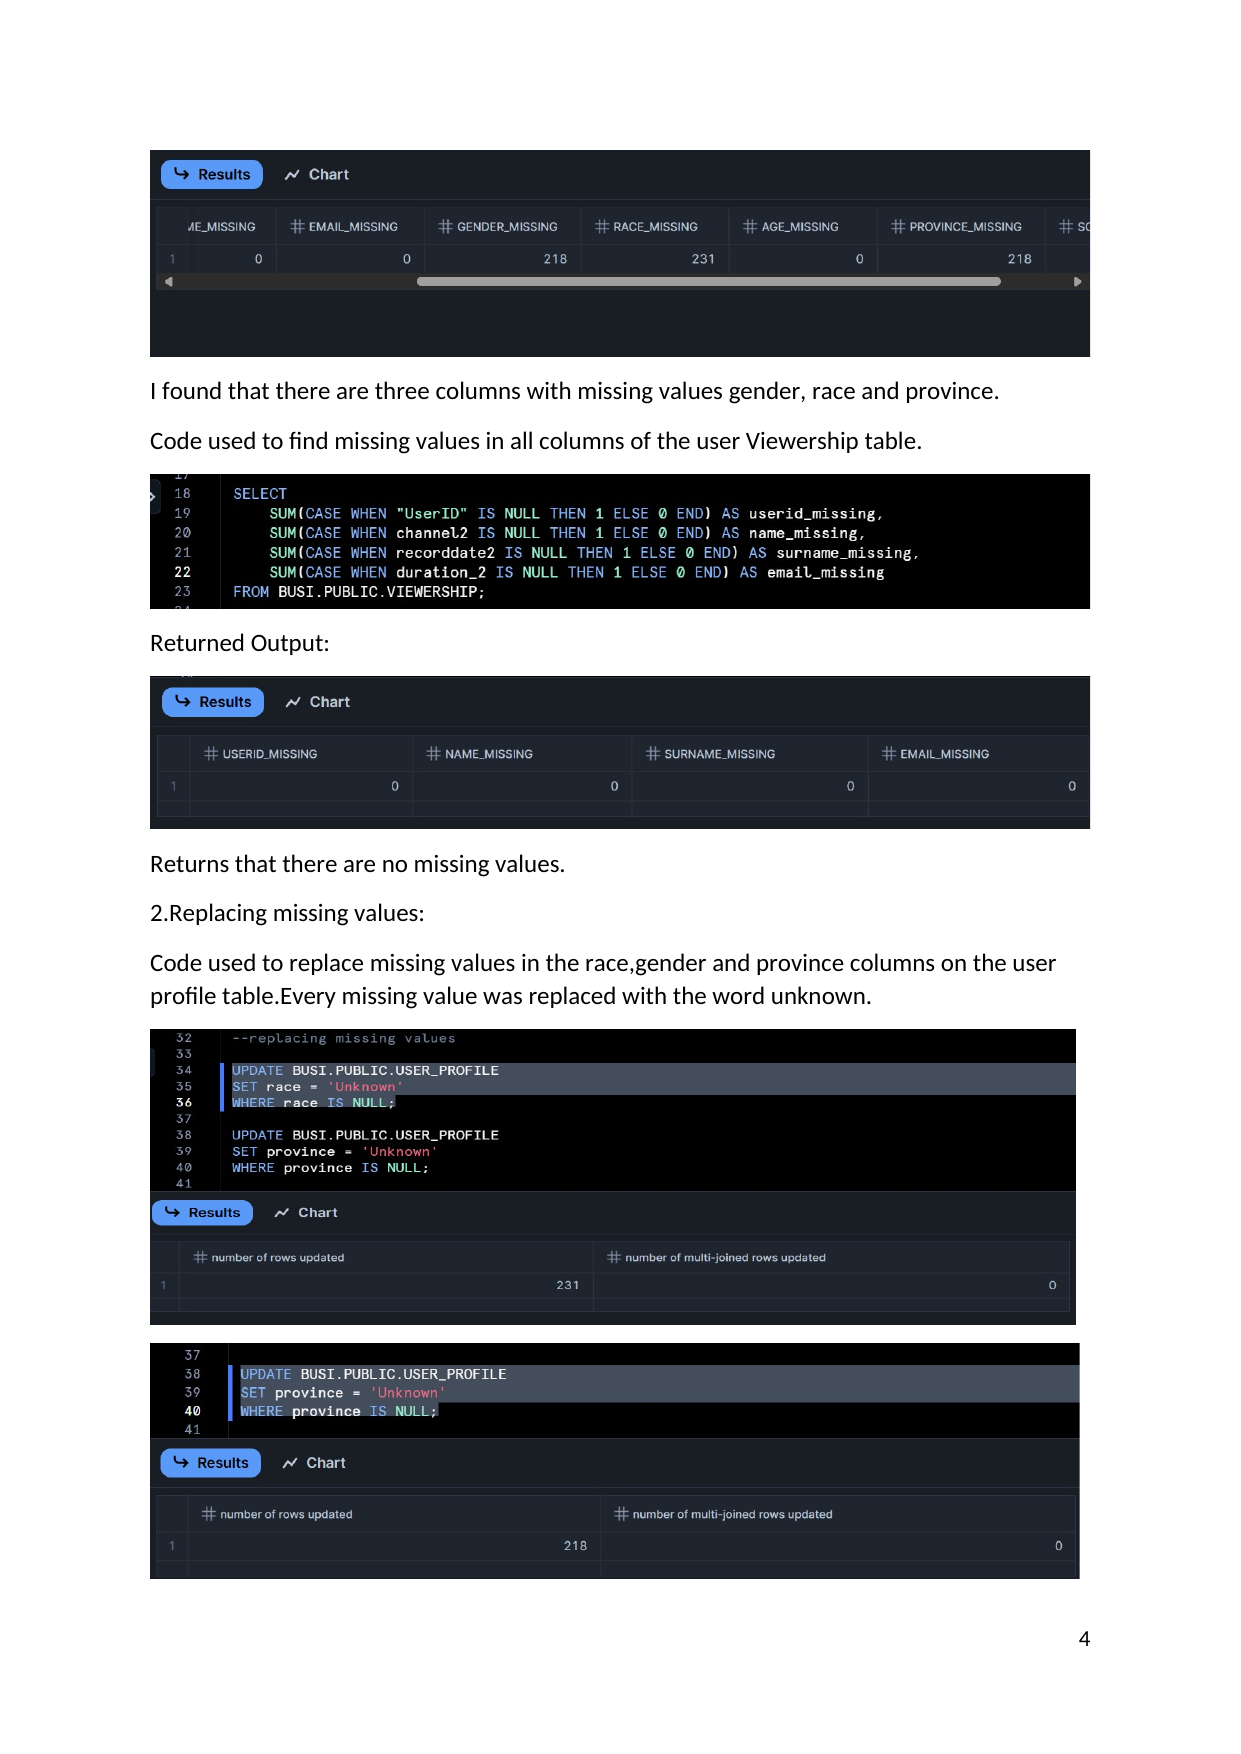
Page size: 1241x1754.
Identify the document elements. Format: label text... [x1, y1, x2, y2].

text I found that there are three columns with missing values gender, race and province. [150, 375, 1090, 406]
text Code used to replace missing values in the race,gender and province columns on the user profile table.Every missing value was replaced with the word unknown. [150, 947, 1090, 1011]
text Returns that there are no missing values. [150, 848, 1090, 878]
picture [150, 150, 1091, 357]
picture [150, 474, 1091, 609]
picture [150, 676, 1091, 829]
text Code used to find missing values in all columns of the user Viewership table. [150, 425, 1090, 455]
picture [150, 1029, 1076, 1325]
text 2.Replacing missing values: [150, 897, 1090, 928]
text Returned Output: [150, 627, 1090, 658]
picture [150, 1343, 1080, 1579]
